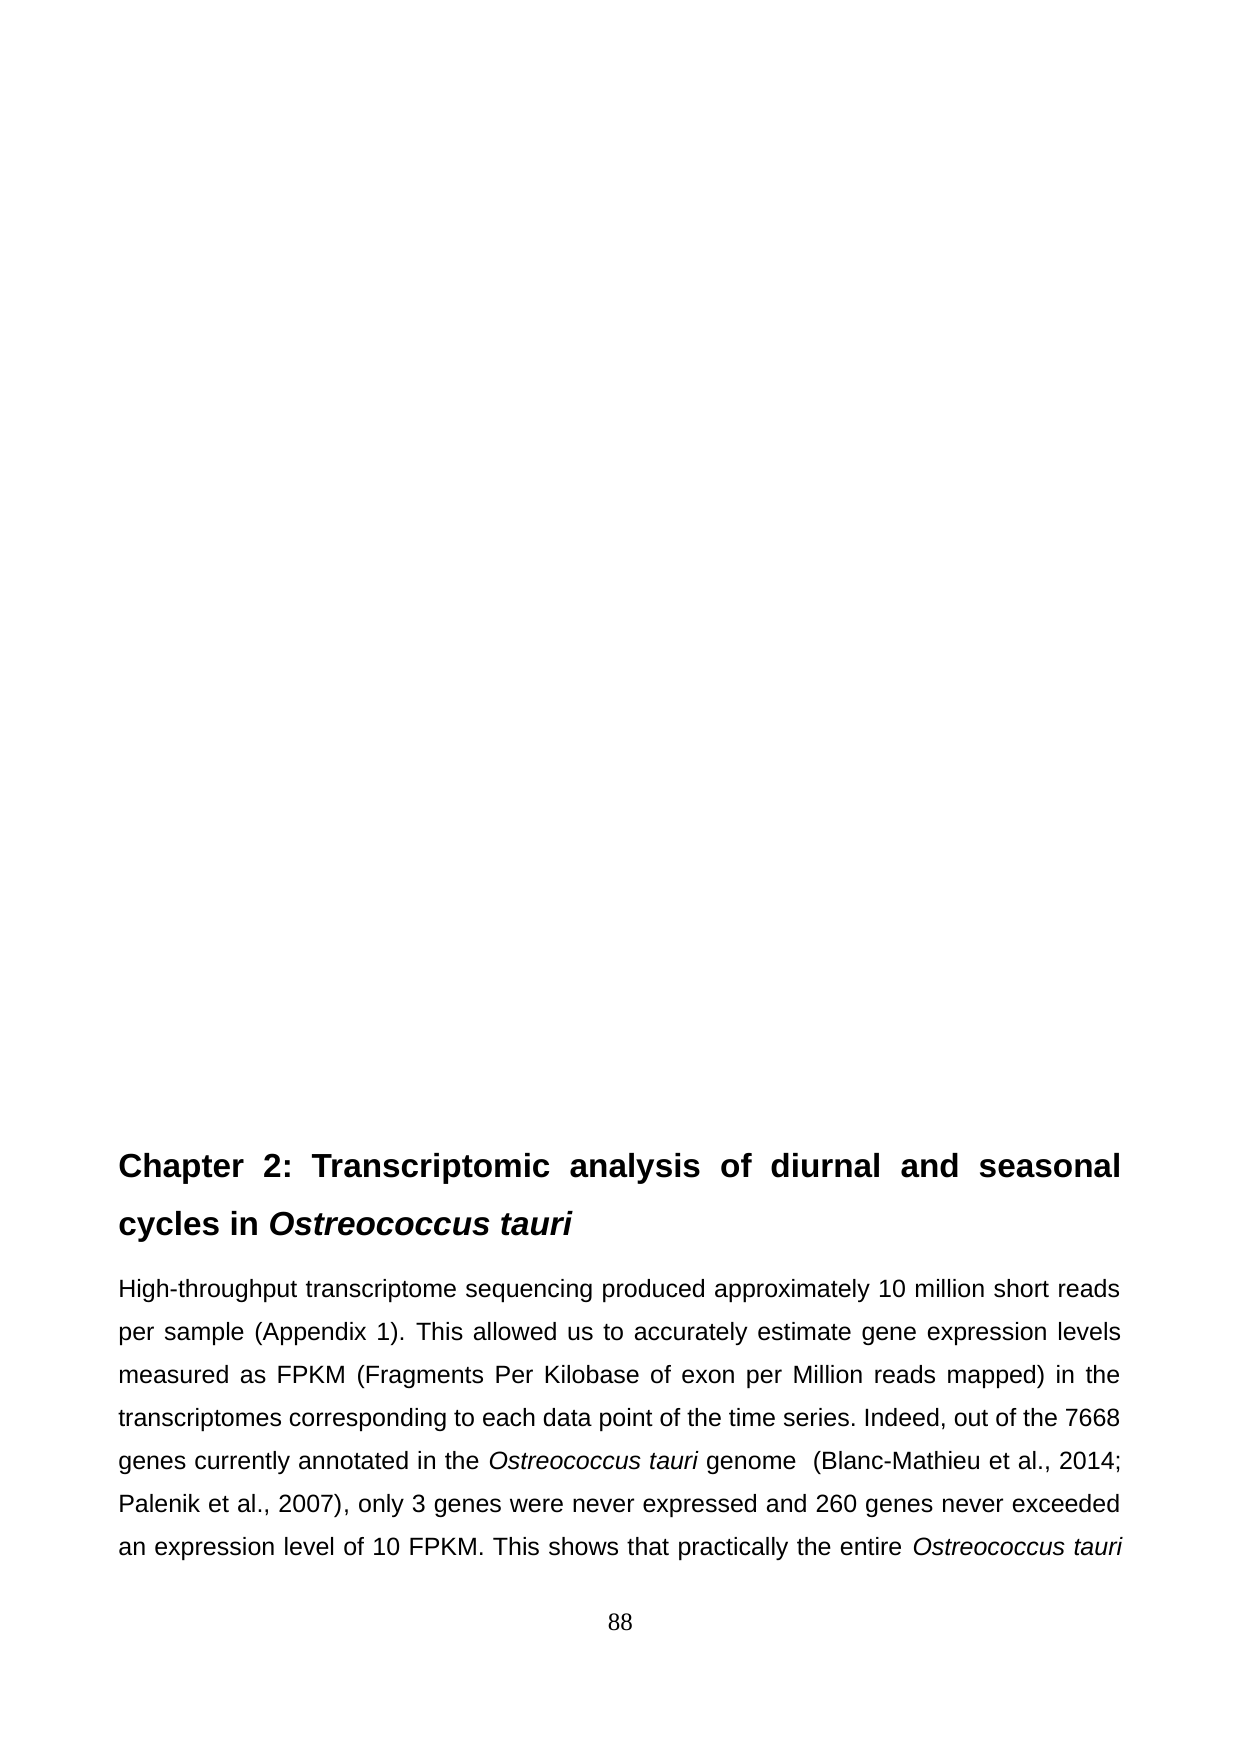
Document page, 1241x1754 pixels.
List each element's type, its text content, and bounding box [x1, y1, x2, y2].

subtitle Chapter 2: Transcriptomic analysis of diurnal and seasonal cycles in Ostreococcus tauri [118, 1146, 1122, 1242]
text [118, 1274, 1122, 1561]
